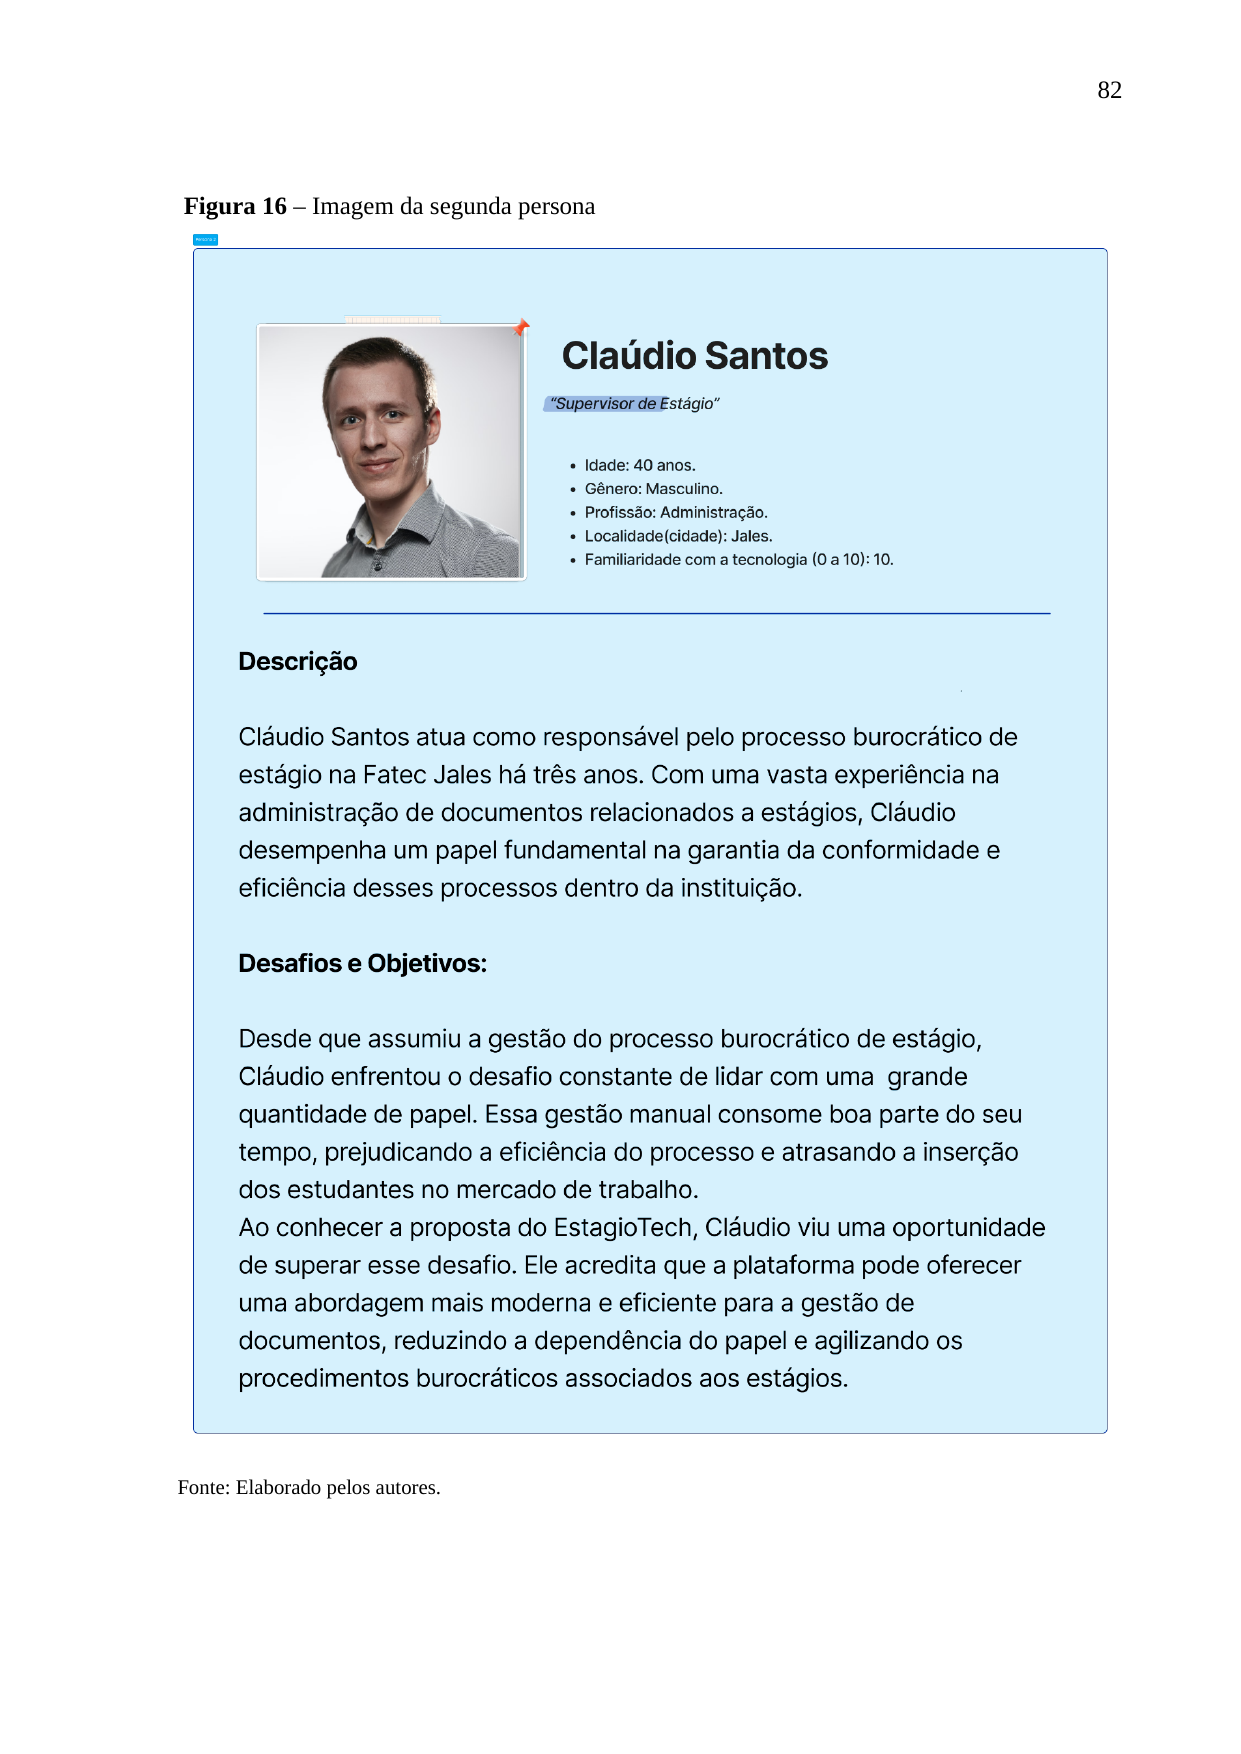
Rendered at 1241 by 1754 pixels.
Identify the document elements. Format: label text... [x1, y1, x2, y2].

picture [177, 232, 1123, 1449]
text Fonte: Elaborado pelos autores. [177, 1449, 1122, 1499]
text Figura 16 – Imagem da segunda persona [177, 191, 1122, 219]
